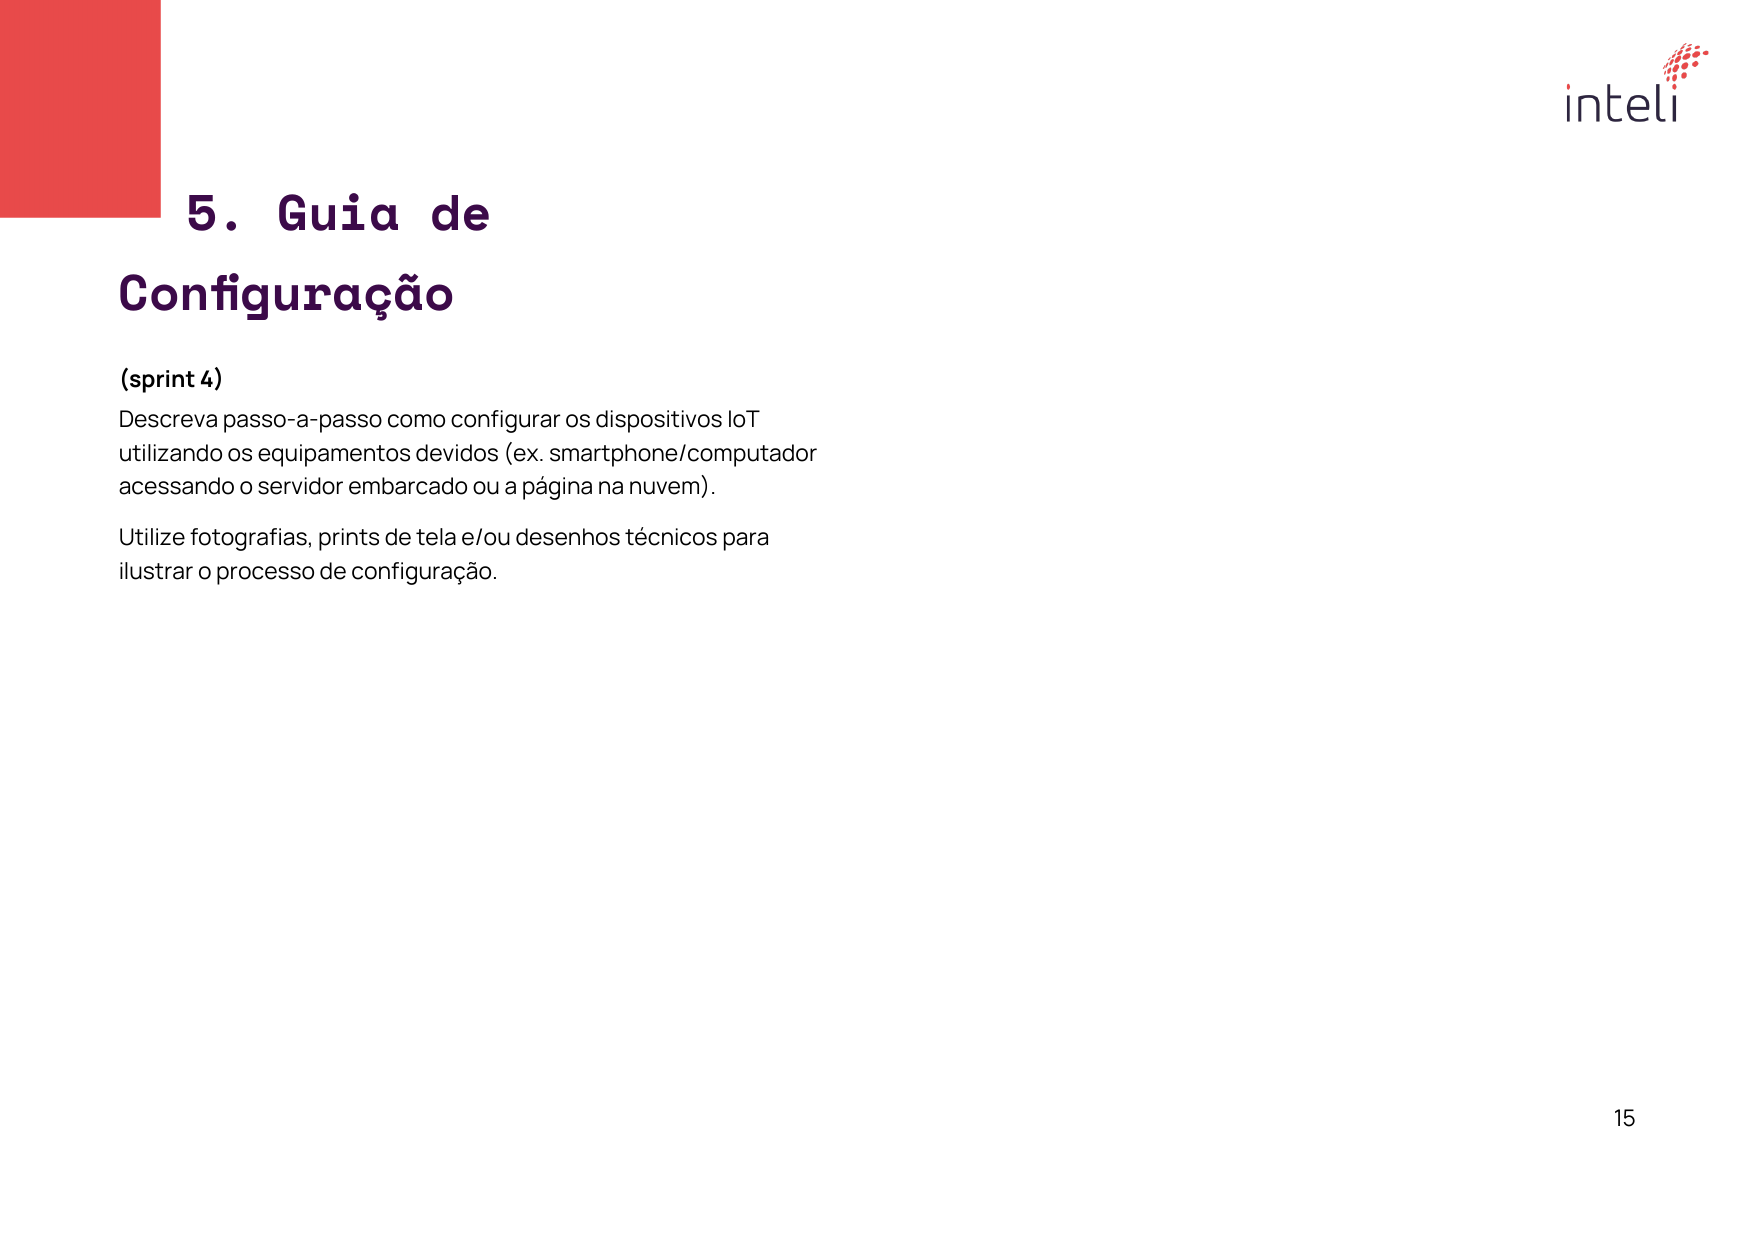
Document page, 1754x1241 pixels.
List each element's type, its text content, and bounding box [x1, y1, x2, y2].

text Descreva passo-a-passo como configurar os dispositivos IoT utilizando os equipamentos devidos (ex. smartphone/computador acessando o servidor embarcado ou a página na nuvem). [118, 403, 839, 502]
text Utilize fotografias, prints de tela e/ou desenhos técnicos para ilustrar o processo de configuração. [118, 521, 839, 586]
picture [0, 0, 161, 218]
subtitle (sprint 4) [118, 363, 839, 394]
picture [1566, 43, 1709, 122]
subtitle 5. Guia de Configuração [118, 174, 839, 328]
